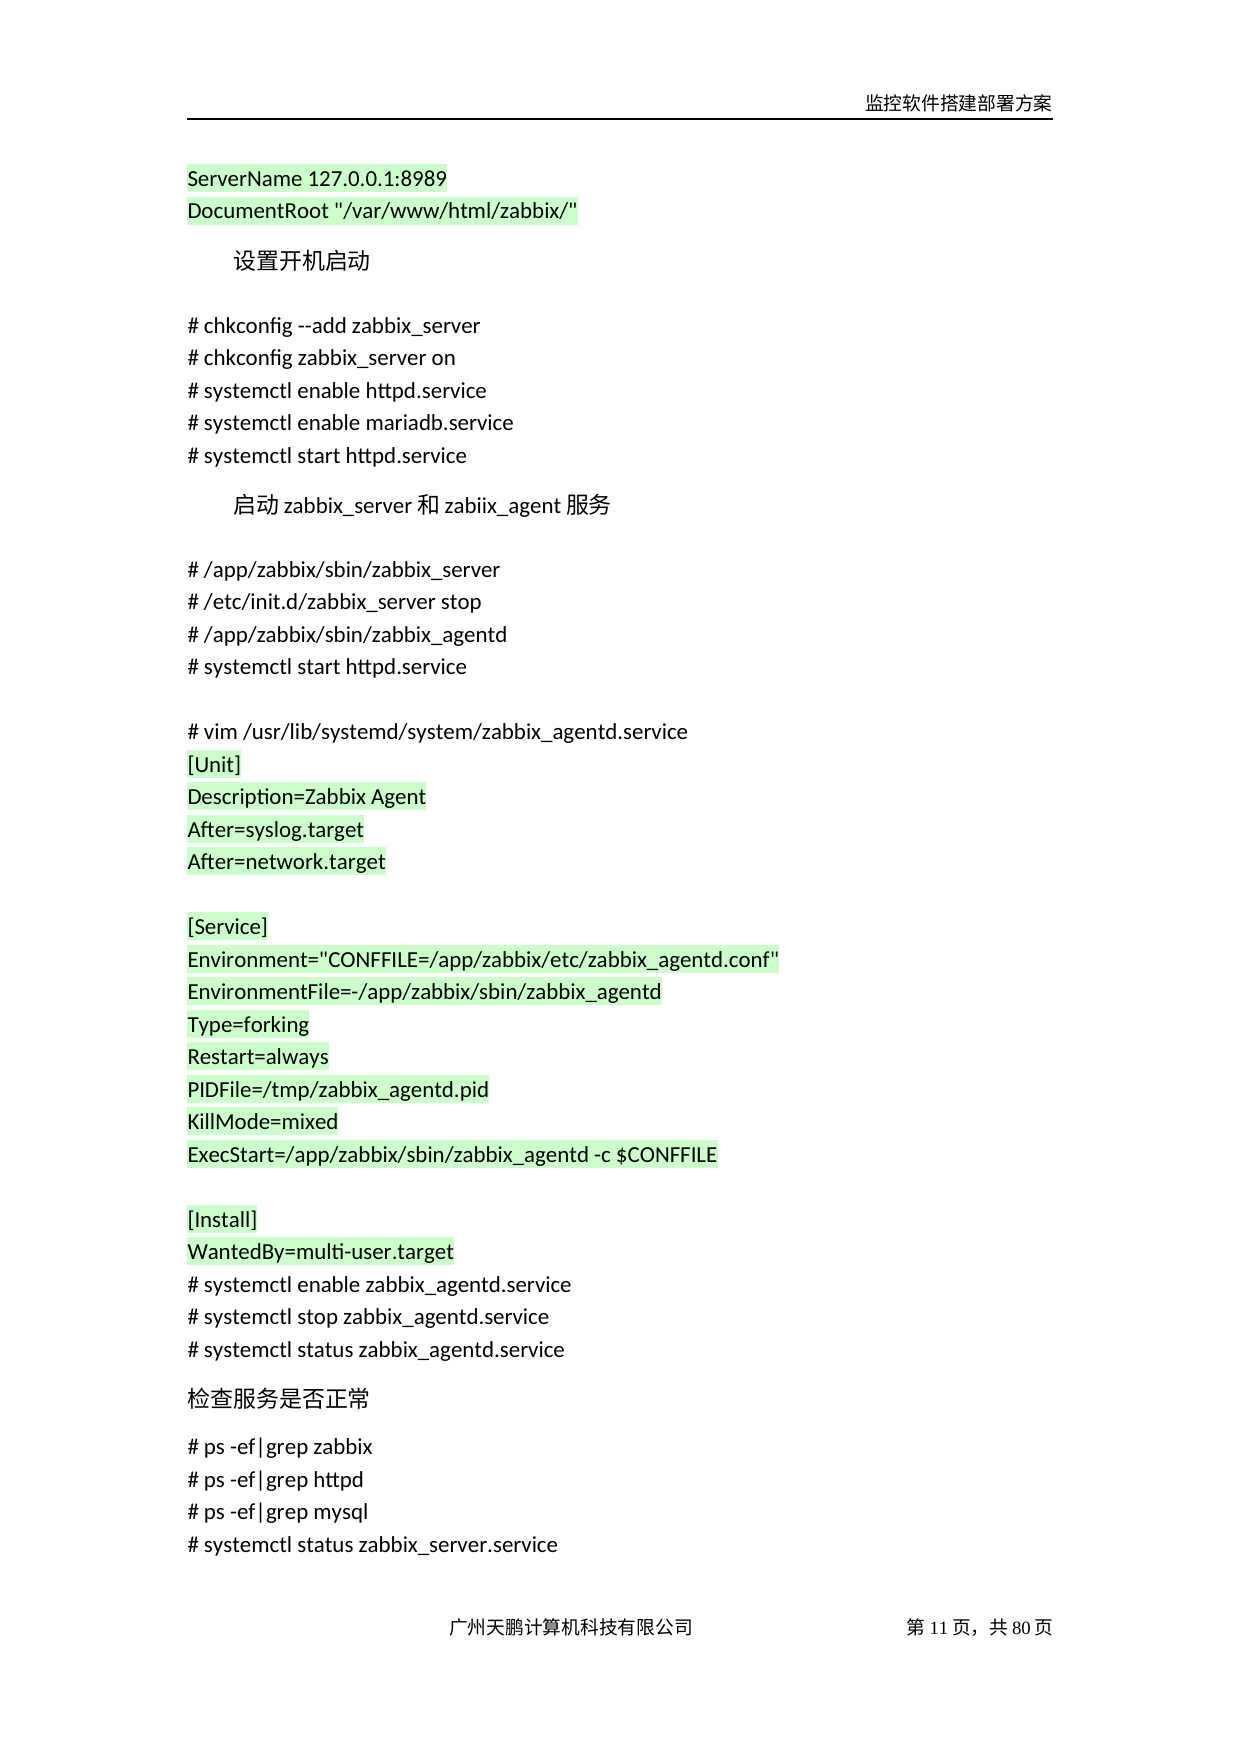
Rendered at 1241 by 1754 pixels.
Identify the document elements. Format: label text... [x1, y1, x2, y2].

text PIDFile=/tmp/zabbix_agentd.pid [187, 1073, 1053, 1105]
text # /etc/init.d/zabbix_server stop [187, 585, 1053, 618]
text [Unit] [187, 748, 1053, 780]
text 设置开机启动 [187, 227, 1053, 292]
text [Install] [187, 1203, 1053, 1235]
text # /app/zabbix/sbin/zabbix_agentd [187, 618, 1053, 650]
text # systemctl status zabbix_server.service [187, 1528, 1053, 1560]
text # chkconfig zabbix_server on [187, 341, 1053, 373]
text DocumentRoot "/var/www/html/zabbix/" [187, 194, 1053, 227]
text Type=forking [187, 1008, 1053, 1040]
text # ps -ef|grep mysql [187, 1495, 1053, 1528]
text # systemctl stop zabbix_agentd.service [187, 1300, 1053, 1333]
text # chkconfig --add zabbix_server [187, 308, 1053, 341]
text # systemctl start httpd.service [187, 650, 1053, 683]
text Environment="CONFFILE=/app/zabbix/etc/zabbix_agentd.conf" [187, 943, 1053, 975]
text KillMode=mixed [187, 1105, 1053, 1138]
text # systemctl enable mariadb.service [187, 406, 1053, 438]
text # systemctl enable httpd.service [187, 373, 1053, 406]
text ExecStart=/app/zabbix/sbin/zabbix_agentd -c $CONFFILE [187, 1138, 1053, 1170]
text After=syslog.target [187, 813, 1053, 845]
text After=network.target [187, 845, 1053, 878]
text 检查服务是否正常 [187, 1365, 1053, 1430]
text # vim /usr/lib/systemd/system/zabbix_agentd.service [187, 715, 1053, 748]
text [187, 1333, 1053, 1365]
text Restart=always [187, 1040, 1053, 1073]
text # /app/zabbix/sbin/zabbix_server [187, 553, 1053, 585]
text ServerName 127.0.0.1:8989 [187, 162, 1053, 194]
text # systemctl enable zabbix_agentd.service [187, 1268, 1053, 1300]
text [Service] [187, 910, 1053, 943]
text WantedBy=multi-user.target [187, 1235, 1053, 1268]
text # ps -ef|grep httpd [187, 1463, 1053, 1495]
text # systemctl start httpd.service [187, 438, 1053, 471]
text EnvironmentFile=-/app/zabbix/sbin/zabbix_agentd [187, 975, 1053, 1008]
text Description=Zabbix Agent [187, 780, 1053, 813]
text 启动zabbix_server和zabiix_agent服务 [187, 471, 1053, 536]
text # ps -ef|grep zabbix [187, 1430, 1053, 1463]
